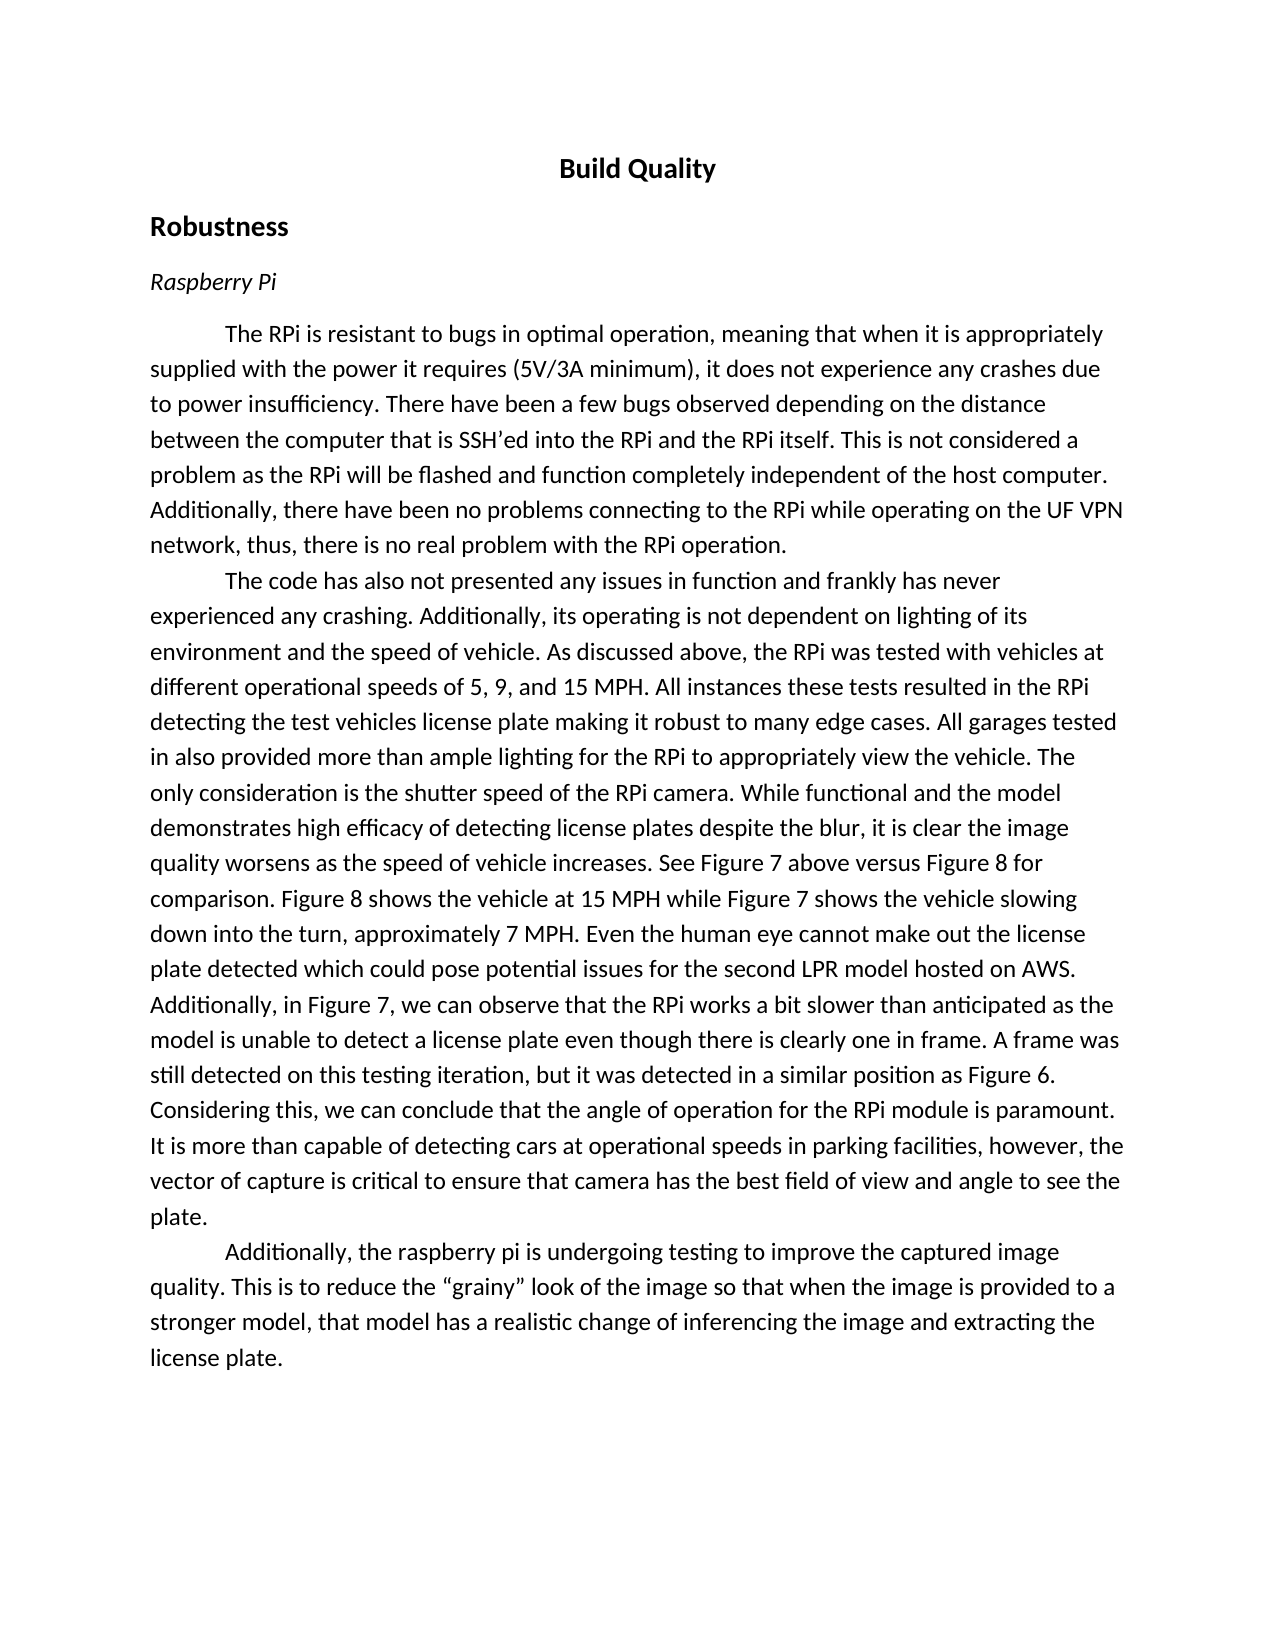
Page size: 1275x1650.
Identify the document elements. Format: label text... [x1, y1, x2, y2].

text The RPi is resistant to bugs in optimal operation, meaning that when it is appropriately supplied with the power it requires (5V/3A minimum), it does not experience any crashes due to power insufficiency. There have been a few bugs observed depending on the distance between the computer that is SSH’ed into the RPi and the RPi itself. This is not considered a problem as the RPi will be flashed and function completely independent of the host computer. Additionally, there have been no problems connecting to the RPi while operating on the UF VPN network, thus, there is no real problem with the RPi operation. [150, 318, 1125, 560]
text Robustness [150, 208, 1125, 243]
text Build Quality [150, 150, 1125, 186]
text Additionally, the raspberry pi is undergoing testing to improve the captured image quality. This is to reduce the “grainy” look of the image so that when the image is provided to a stronger model, that model has a realistic change of inferencing the image and extracting the license plate. [150, 1236, 1125, 1372]
text The code has also not presented any issues in function and frankly has never experienced any crashing. Additionally, its operating is not dependent on lighting of its environment and the speed of vehicle. As discussed above, the RPi was tested with vehicles at different operational speeds of 5, 9, and 15 MPH. All instances these tests resulted in the RPi detecting the test vehicles license plate making it robust to many edge cases. All garages tested in also provided more than ample lighting for the RPi to appropriately view the vehicle. The only consideration is the shutter speed of the RPi camera. While functional and the model demonstrates high efficacy of detecting license plates despite the blur, it is clear the image quality worsens as the speed of vehicle increases. See Figure 7 above versus Figure 8 for comparison. Figure 8 shows the vehicle at 15 MPH while Figure 7 shows the vehicle slowing down into the turn, approximately 7 MPH. Even the human eye cannot make out the license plate detected which could pose potential issues for the second LPR model hosted on AWS. Additionally, in Figure 7, we can observe that the RPi works a bit slower than anticipated as the model is unable to detect a license plate even though there is clearly one in frame. A frame was still detected on this testing iteration, but it was detected in a similar position as Figure 6. Considering this, we can conclude that the angle of operation for the RPi module is paramount. It is more than capable of detecting cars at operational speeds in parking facilities, however, the vector of capture is critical to ensure that camera has the best field of view and angle to see the plate. [150, 565, 1125, 1231]
text Raspberry Pi [150, 266, 1125, 296]
